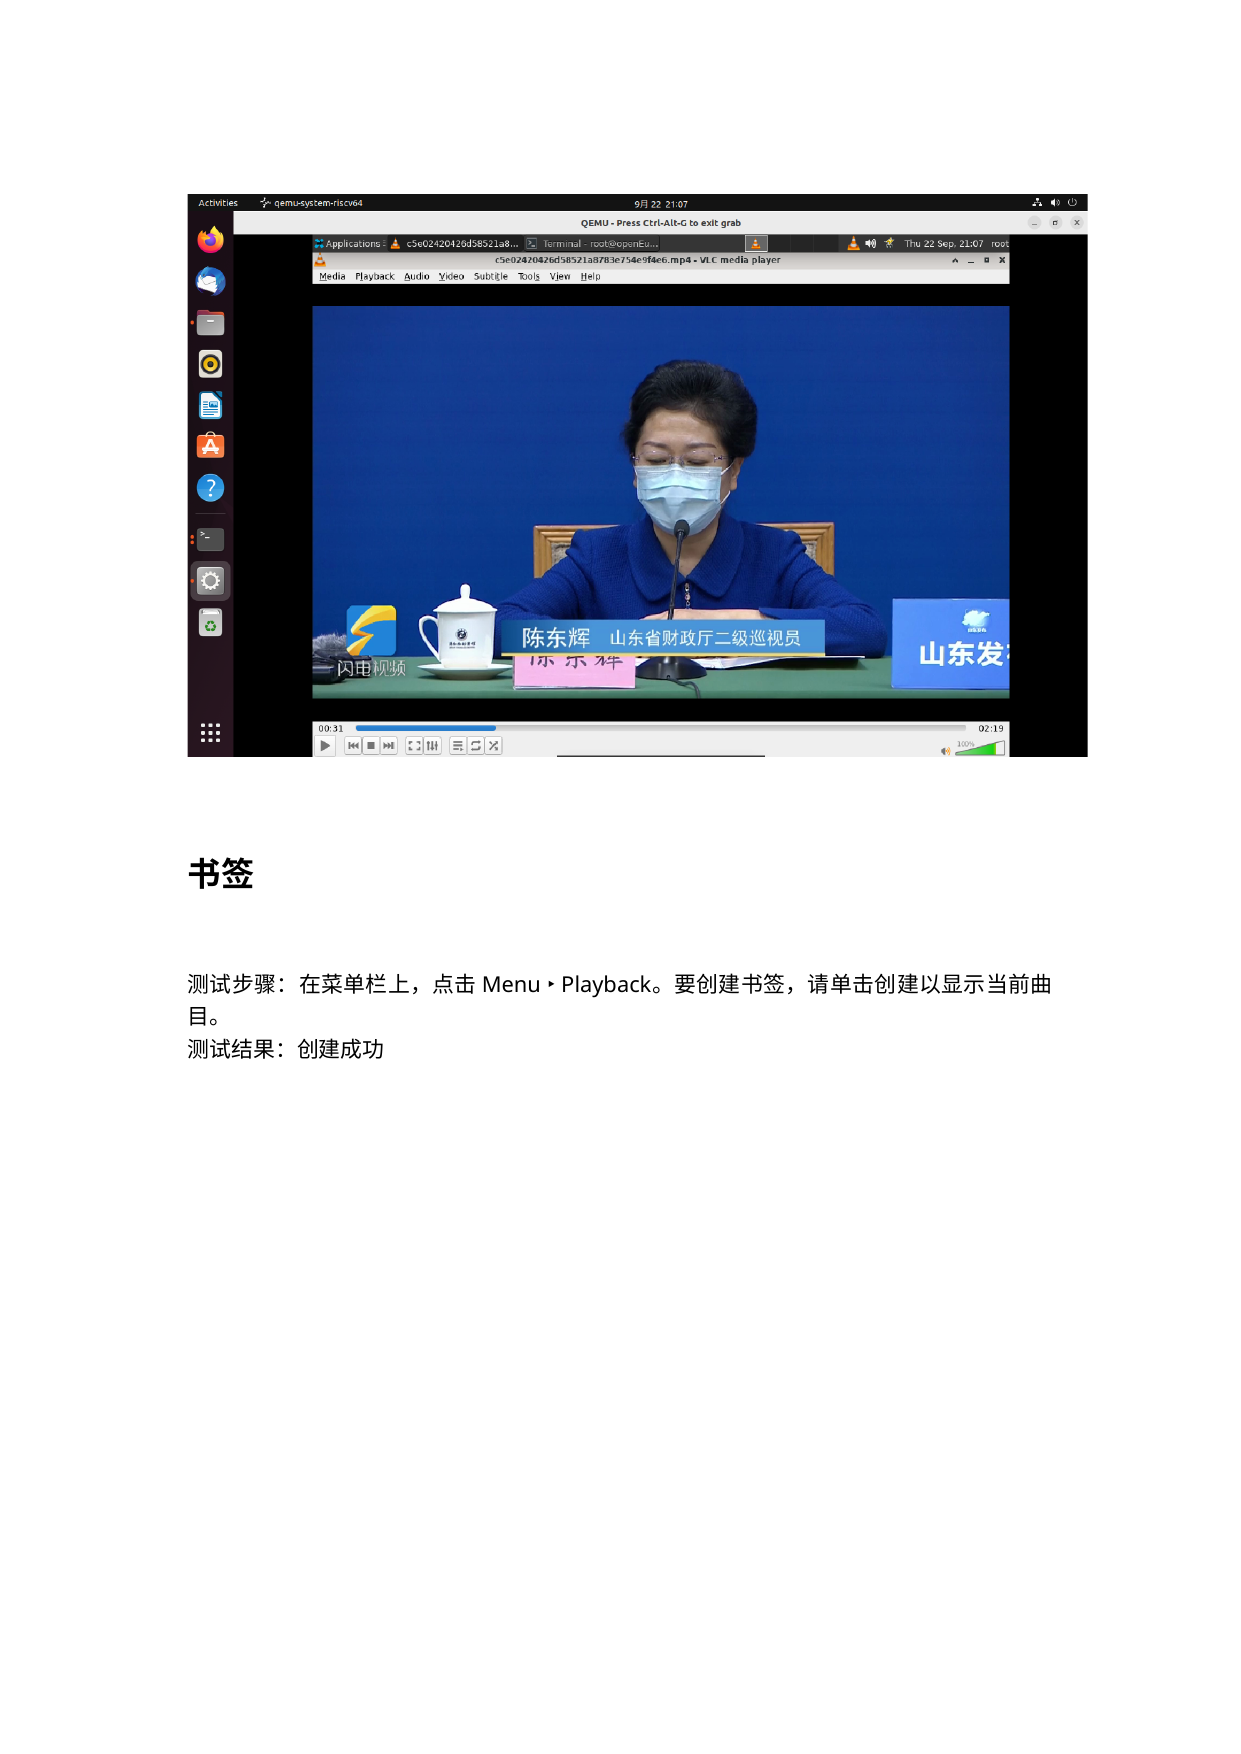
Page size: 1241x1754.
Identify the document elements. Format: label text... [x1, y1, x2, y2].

subtitle 书签 [187, 839, 1053, 904]
picture [187, 194, 1088, 757]
text 测试步骤：在菜单栏上，点击Menu ‣ Playback。要创建书签，请单击创建以显示当前曲目。 [187, 966, 1053, 1031]
text 测试结果：创建成功 [187, 1031, 1053, 1064]
